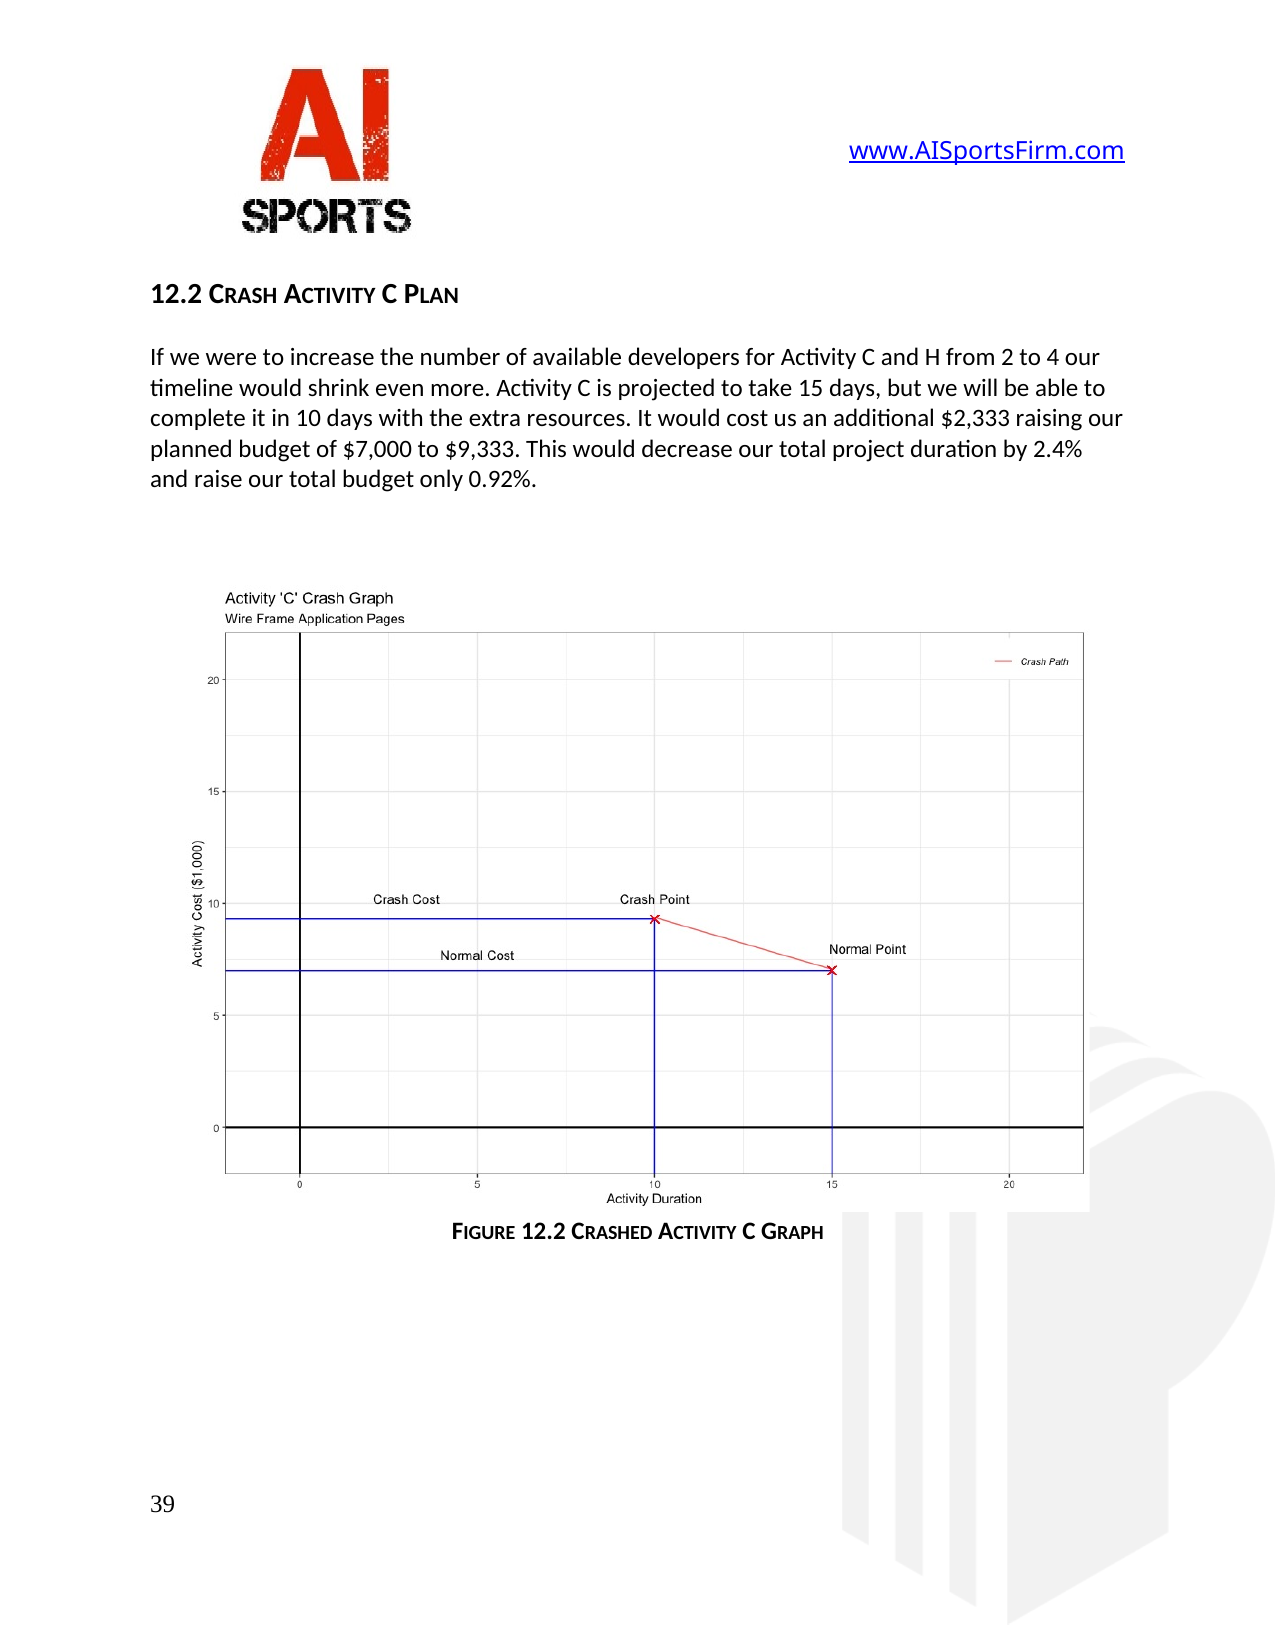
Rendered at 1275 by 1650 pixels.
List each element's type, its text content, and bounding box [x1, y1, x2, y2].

subtitle 12.2 Crash Activity C Plan [150, 275, 1125, 311]
subtitle Figure 12.2 Crashed Activity C Graph [150, 1215, 1125, 1246]
picture [56, 0, 611, 399]
picture [185, 585, 1275, 1625]
text If we were to increase the number of available developers for Activity C and H from 2 to 4 our timeline would shrink even more. Activity C is projected to take 15 days, but we will be able to complete it in 10 days with the extra resources. It would cost us an additional $2,333 raising our planned budget of $7,000 to $9,333. This would decrease our total project duration by 2.4% and raise our total budget only 0.92%. [150, 341, 1125, 494]
